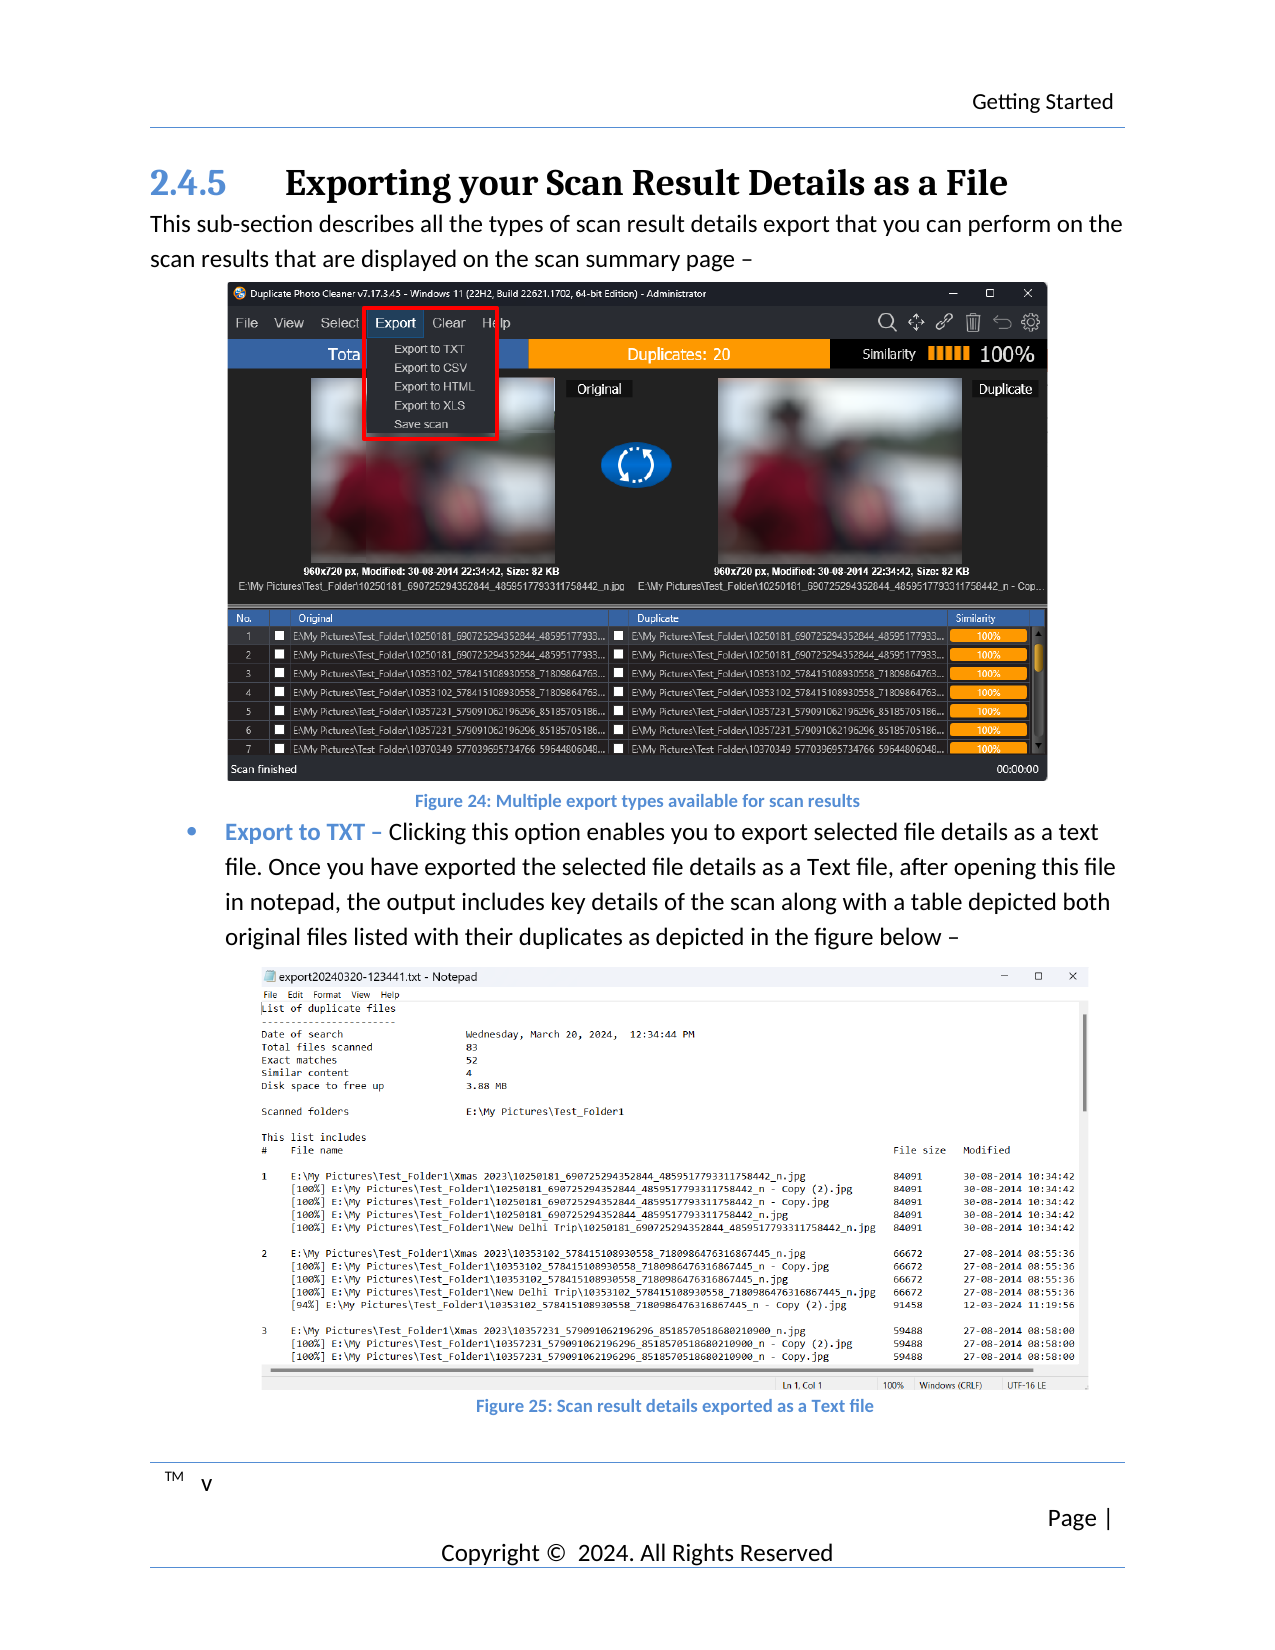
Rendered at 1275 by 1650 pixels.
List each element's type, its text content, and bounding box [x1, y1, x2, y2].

text Figure 24: Multiple export types available for scan results [150, 789, 1125, 812]
picture [261, 967, 1089, 1390]
subtitle Exporting your Scan Result Details as a File [150, 161, 1125, 204]
text This sub-section describes all the types of scan result details export that you can perform on the scan results that are displayed on the scan summary page – [150, 208, 1125, 274]
picture [227, 282, 1048, 781]
list Export to TXT – Clicking this option enables you to export selected file details as a text file. Once you have exported the selected file details as a Text file, after opening this file in notepad, the output includes key details of the scan along with a table depicted both original files listed with their duplicates as depicted in the figure below – [187, 816, 1125, 952]
list Figure 25: Scan result details exported as a Text file [225, 1394, 1125, 1417]
